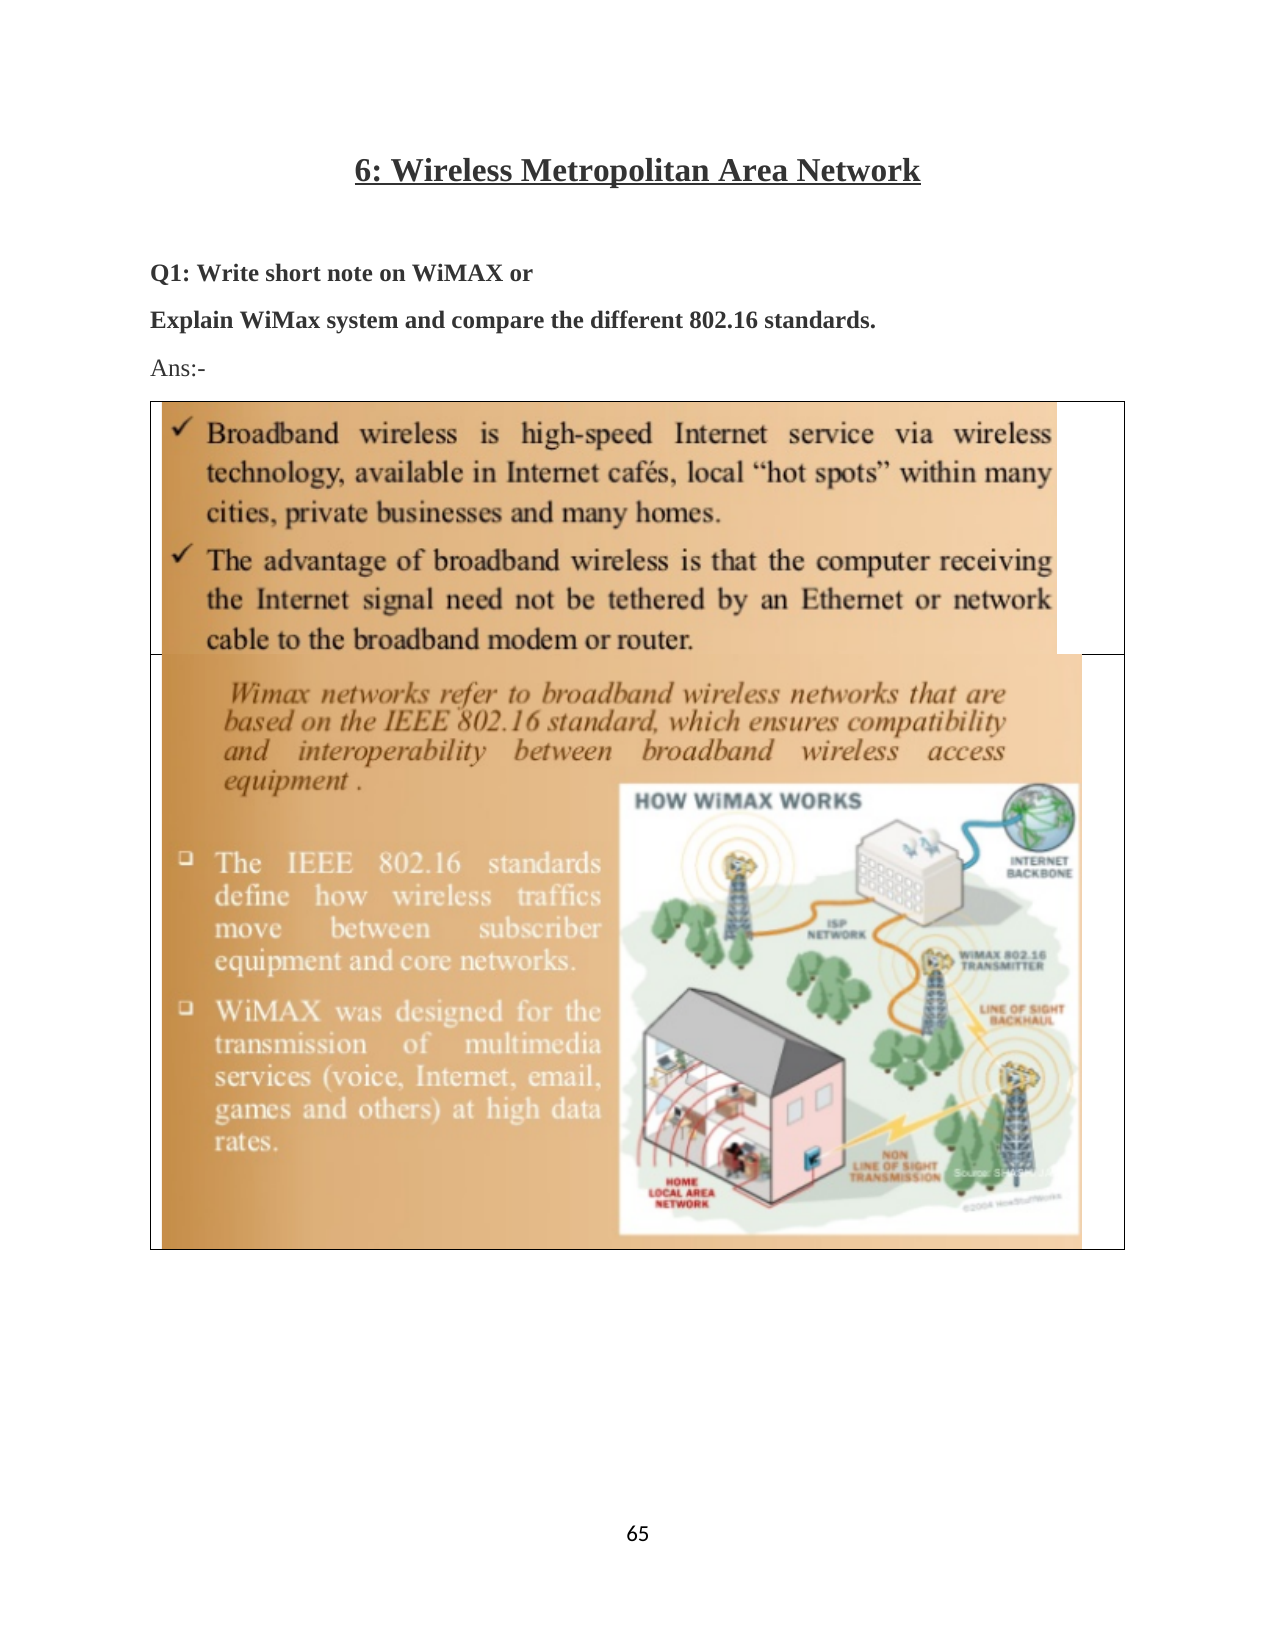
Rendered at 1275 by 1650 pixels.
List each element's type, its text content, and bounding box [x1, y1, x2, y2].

table_header [151, 402, 161, 654]
table_header [1057, 402, 1124, 654]
text 6: Wireless Metropolitan Area Network [150, 150, 1125, 188]
table_cell [1082, 655, 1124, 1248]
table_cell [151, 655, 161, 1248]
picture [161, 402, 1082, 1249]
text Ans:- [150, 353, 1125, 382]
text Explain WiMax system and compare the different 802.16 standards. [150, 306, 1125, 334]
text Q1: Write short note on WiMAX or [150, 258, 1125, 287]
